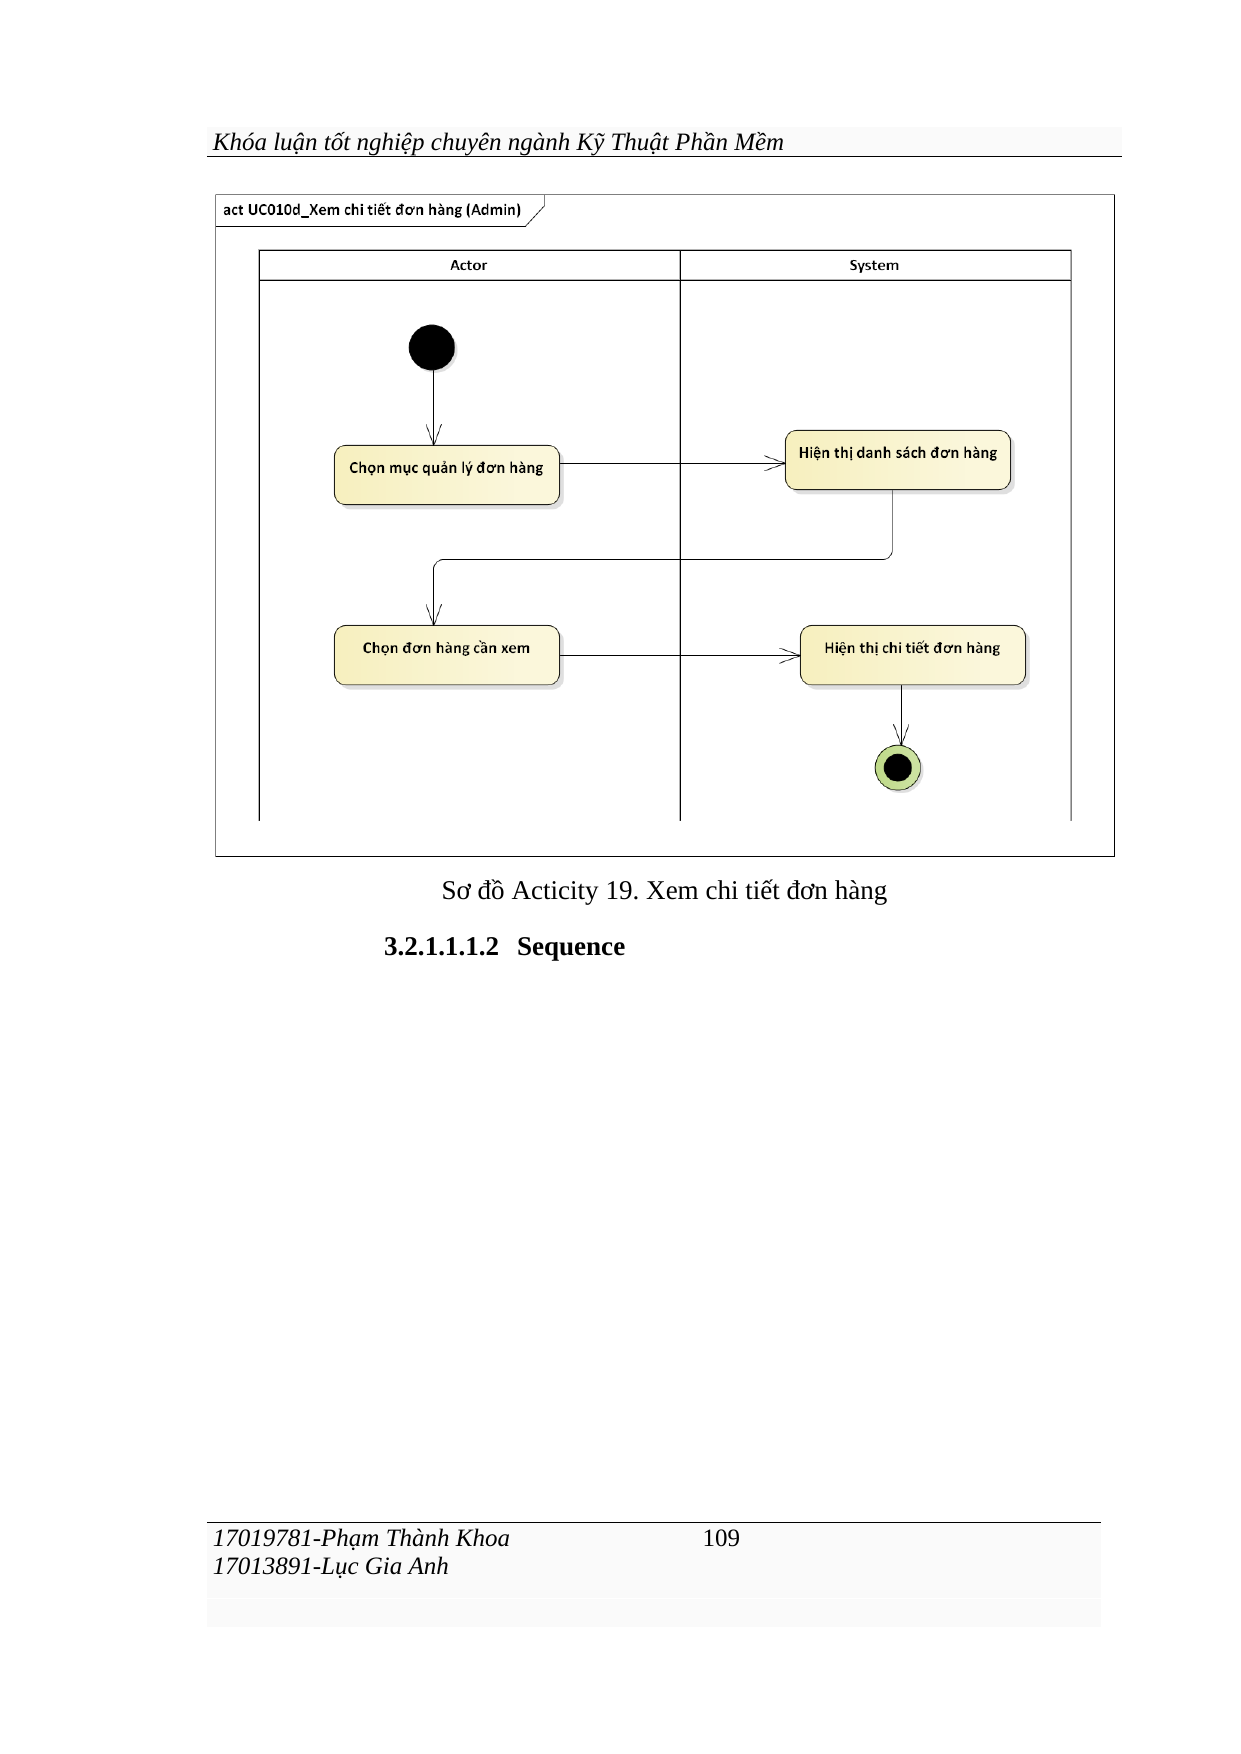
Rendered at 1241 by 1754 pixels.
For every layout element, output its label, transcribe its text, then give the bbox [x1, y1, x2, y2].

subtitle Sequence [384, 930, 1122, 961]
picture [206, 185, 1123, 865]
text Sơ đồ Acticity 20. Xem chi tiết đơn hàng [207, 874, 1122, 905]
